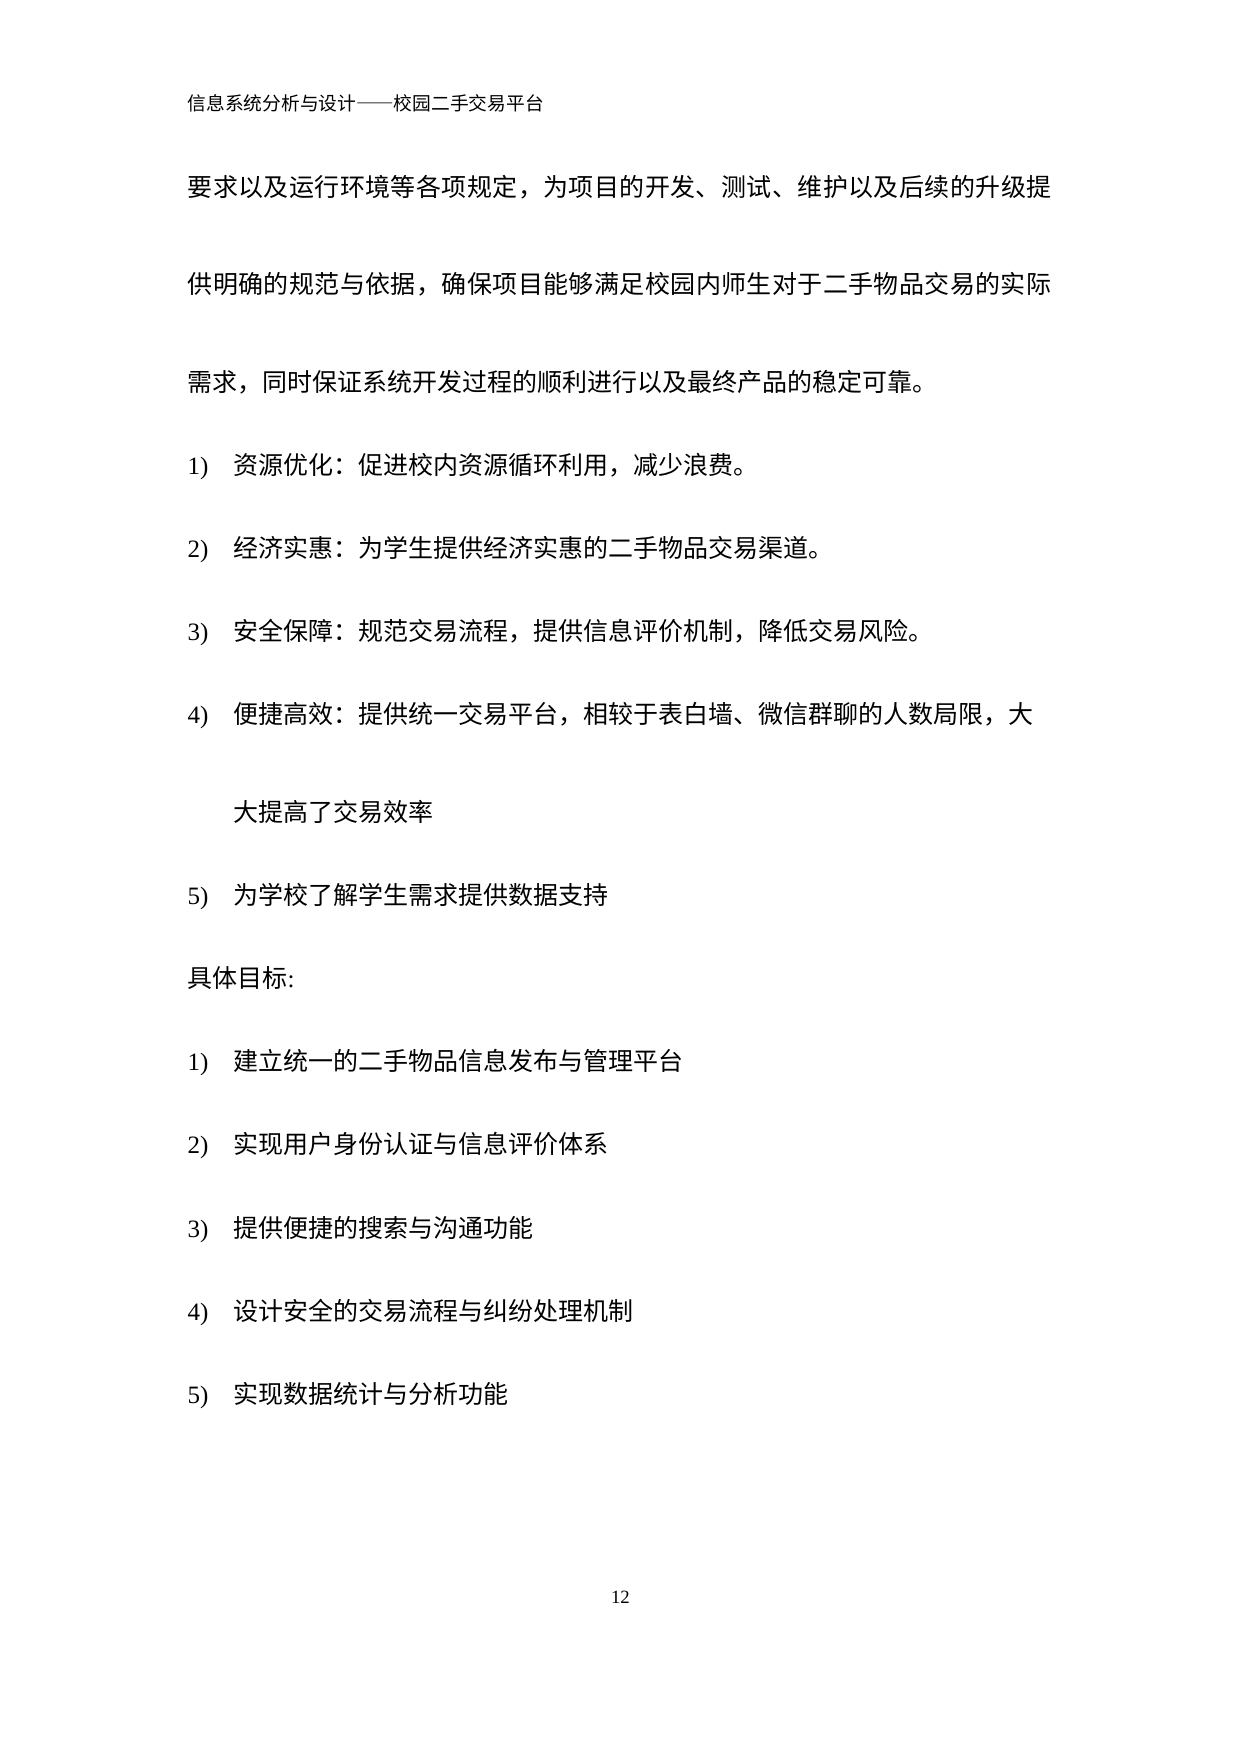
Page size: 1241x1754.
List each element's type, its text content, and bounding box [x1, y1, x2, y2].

list 建立统一的二手物品信息发布与管理平台 [187, 1027, 1053, 1092]
list 实现数据统计与分析功能 [187, 1360, 1053, 1425]
list 安全保障：规范交易流程，提供信息评价机制，降低交易风险。 [187, 597, 1053, 662]
list 实现用户身份认证与信息评价体系 [187, 1111, 1053, 1176]
list 便捷高效：提供统一交易平台，相较于表白墙、微信群聊的人数局限，大大提高了交易效率 [187, 681, 1053, 843]
list 经济实惠：为学生提供经济实惠的二手物品交易渠道。 [187, 514, 1053, 579]
list 提供便捷的搜索与沟通功能 [187, 1194, 1053, 1259]
text 具体目标: [187, 944, 1053, 1009]
list 资源优化：促进校内资源循环利用，减少浪费。 [187, 431, 1053, 496]
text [187, 153, 1053, 413]
list 设计安全的交易流程与纠纷处理机制 [187, 1277, 1053, 1342]
list 为学校了解学生需求提供数据支持 [187, 861, 1053, 926]
